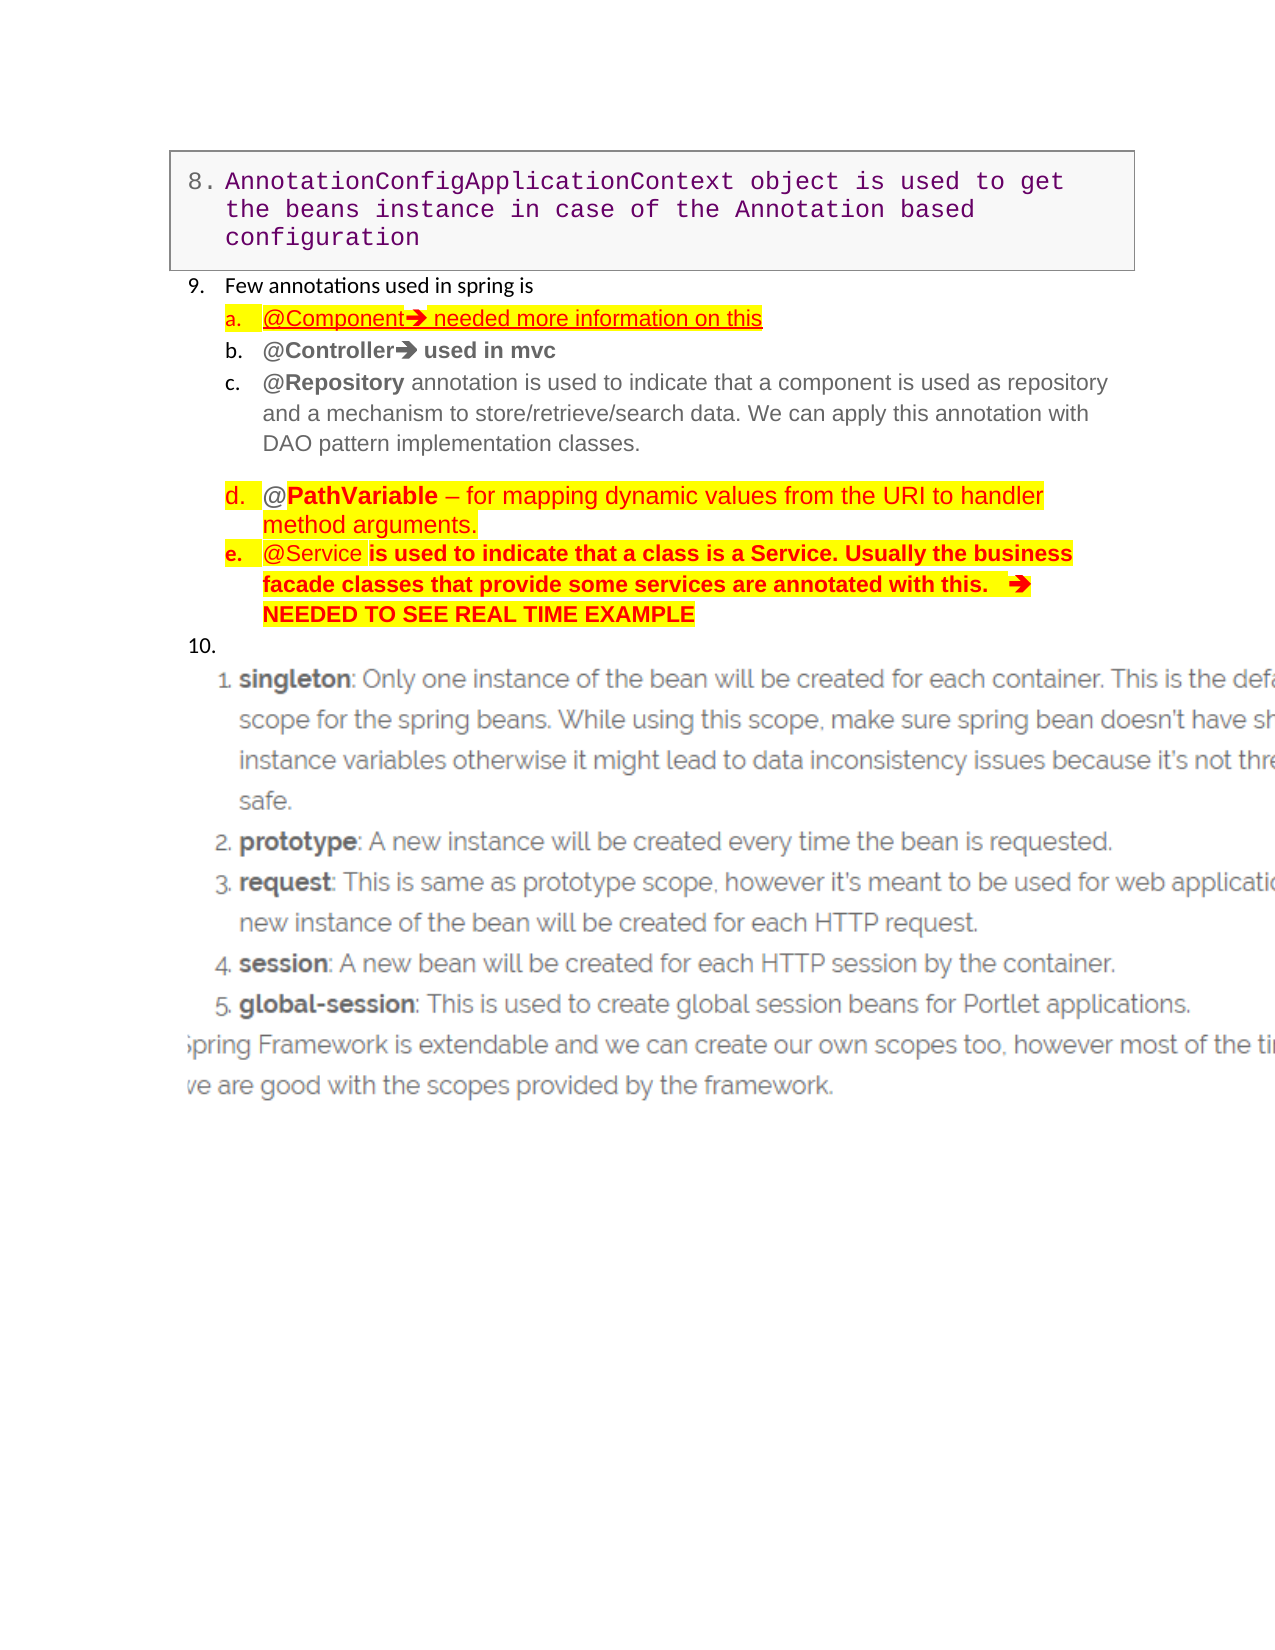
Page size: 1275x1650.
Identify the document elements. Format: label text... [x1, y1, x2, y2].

list Few annotations used in spring is [187, 271, 1125, 299]
list @Repository annotation is used to indicate that a component is used as repository and a mechanism to store/retrieve/search data. We can apply this annotation with DAO pattern implementation classes. [225, 368, 1125, 456]
list @Component needed more information on this [262, 304, 1125, 332]
picture [187, 663, 1275, 1110]
list @Service is used to indicate that a class is a Service. Usually the business facade classes that provide some services are annotated with this. NEEDED TO SEE REAL TIME EXAMPLE [225, 539, 1125, 627]
list @PathVariable – for mapping dynamic values from the URI to handler method arguments. [478, 481, 1125, 539]
list AnnotationConfigApplicationContext object is used to get the beans instance in case of the Annotation based configuration [171, 152, 1134, 270]
list @Controller used in mvc [225, 336, 1125, 364]
